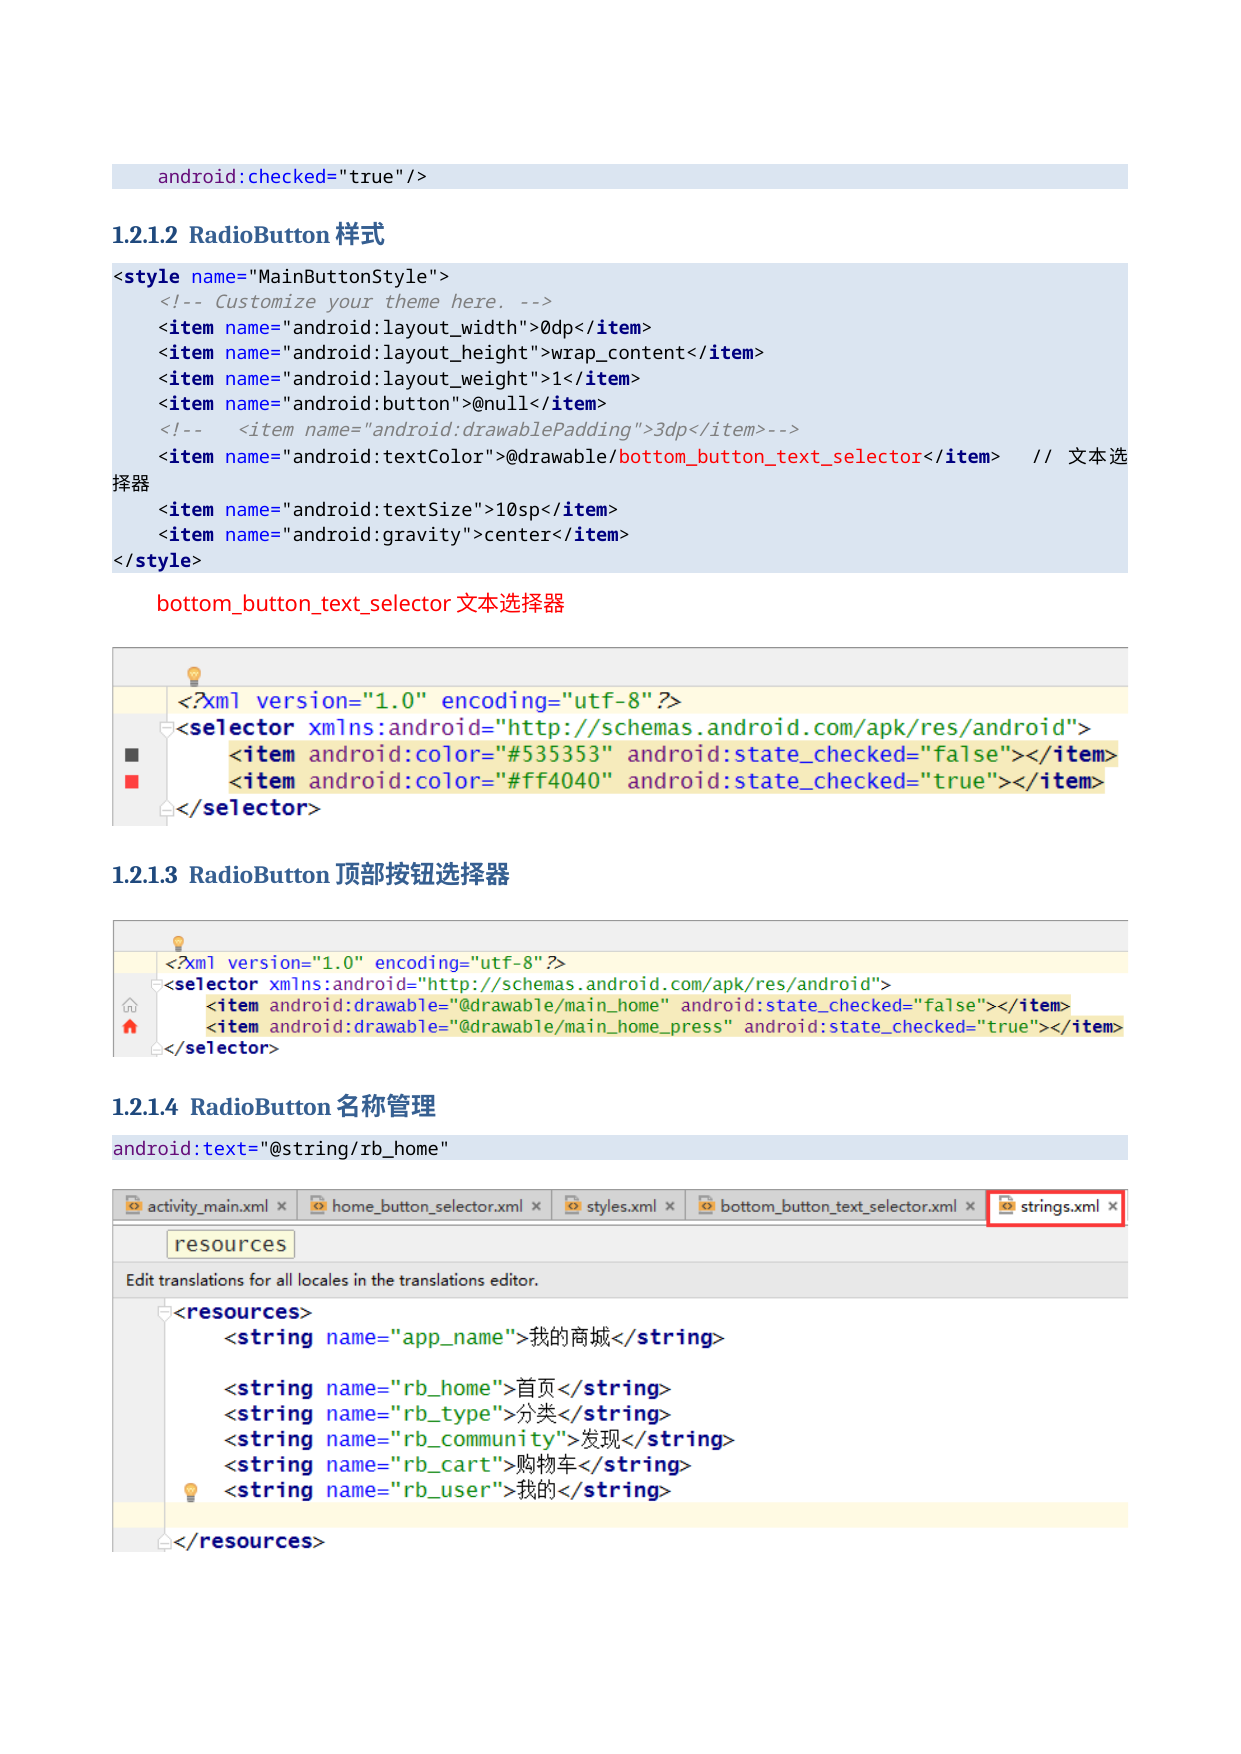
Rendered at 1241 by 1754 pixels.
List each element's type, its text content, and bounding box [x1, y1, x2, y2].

text android:text="@string/rb_home" [112, 1135, 1128, 1160]
picture [112, 647, 1129, 826]
subtitle RadioButton名称管理 [112, 1086, 1128, 1122]
picture [112, 1189, 1129, 1552]
subtitle RadioButton顶部按钮选择器 [112, 854, 1128, 891]
picture [112, 920, 1129, 1057]
text bottom_button_text_selector文本选择器 [112, 585, 1128, 618]
text <style name="MainButtonStyle"> <!-- Customize your theme here. --> <item name="android:layout_width">0dp</item> <item name="android:layout_height">wrap_content</item> <item name="android:layout_weight">1</item> <item name="android:button">@null</item> <!-- <item name="android:drawablePadding">3dp</item>--> <item name="android:textColor">@drawable/bottom_button_text_selector</item> // 文本选择器 <item name="android:textSize">10sp</item> <item name="android:gravity">center</item> </style> [112, 263, 1128, 573]
subtitle RadioButton样式 [112, 214, 1128, 251]
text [112, 164, 1128, 189]
